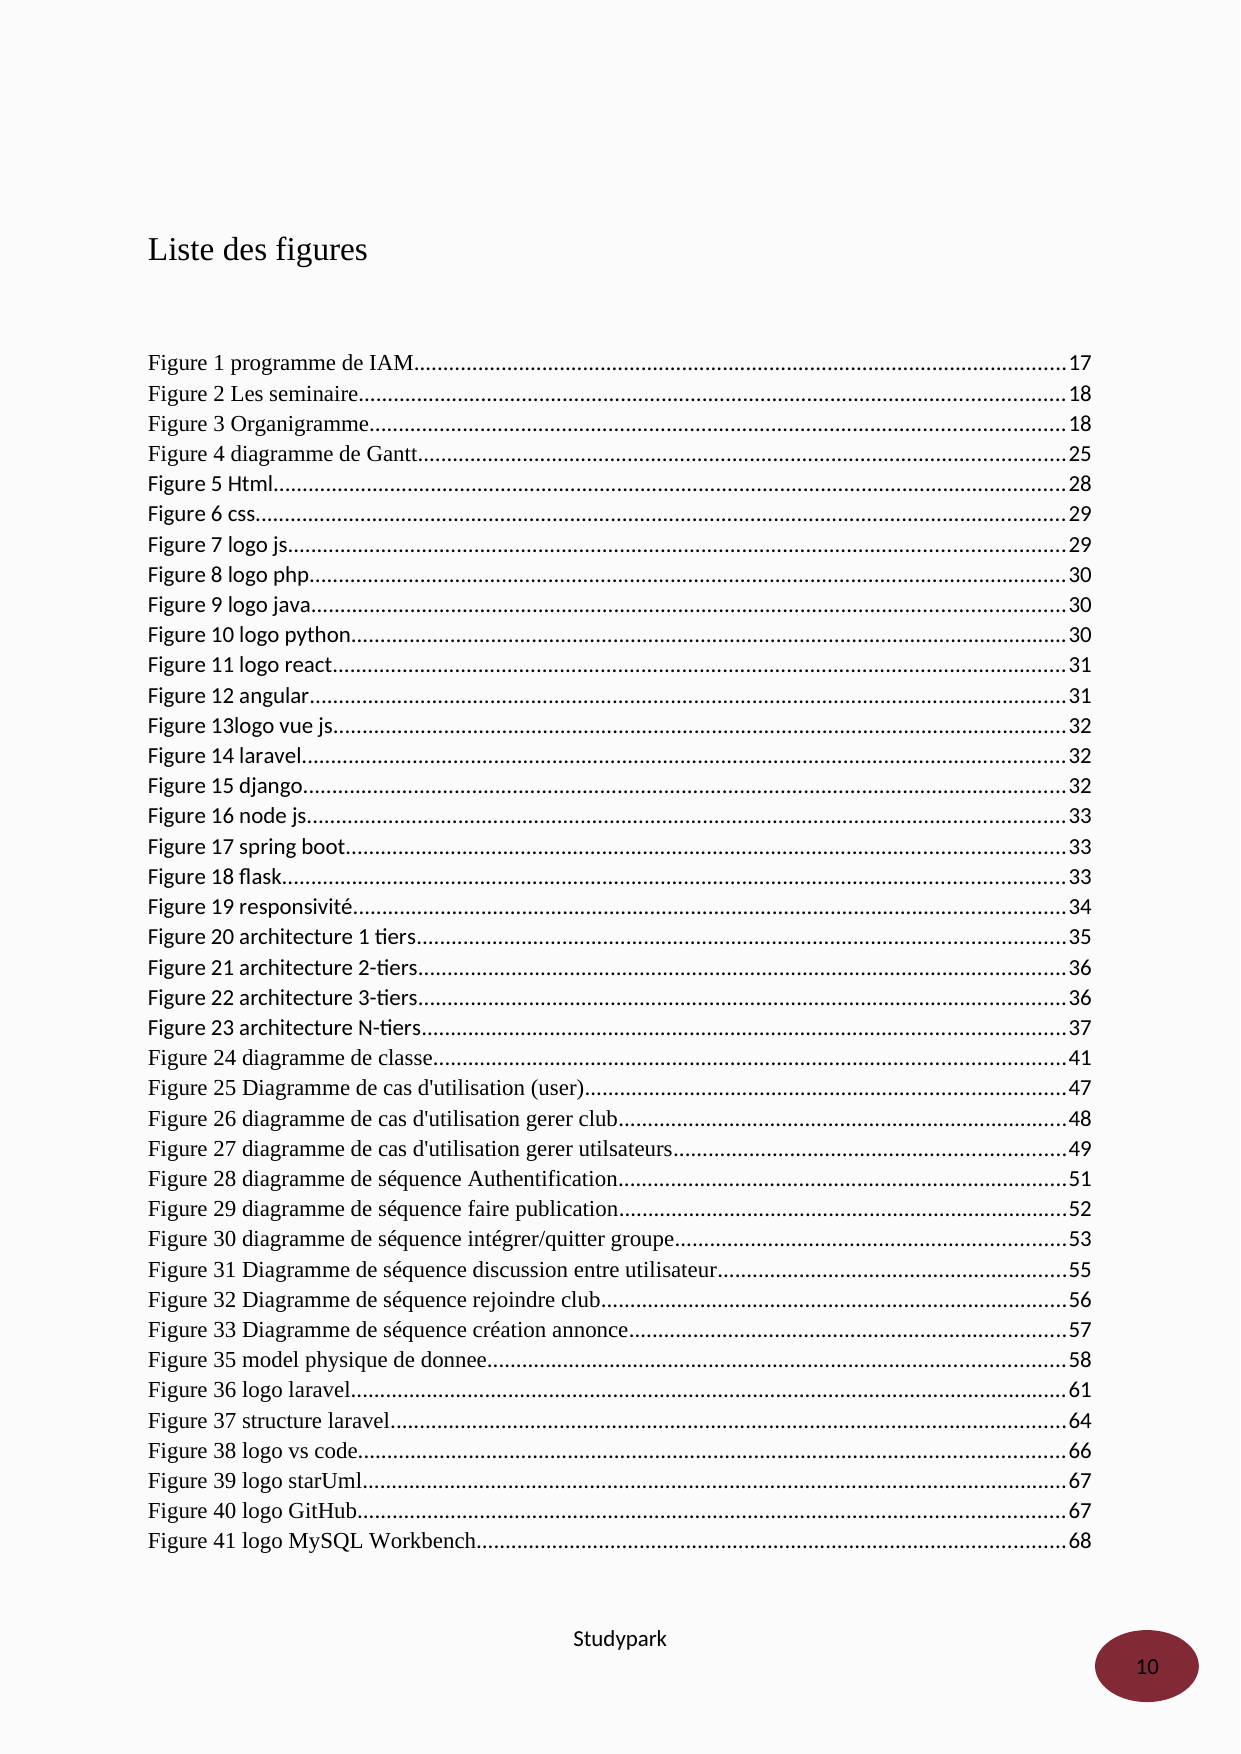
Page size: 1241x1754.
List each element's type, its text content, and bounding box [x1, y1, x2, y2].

text Figure 1 programme de IAM 17 [148, 348, 1093, 376]
text Figure 16 node js 33 [148, 802, 1093, 829]
text Figure 7 logo js 29 [148, 530, 1093, 558]
text Figure 36 logo laravel 61 [148, 1376, 1093, 1403]
text Figure 28 diagramme de séquence Authentification 51 [148, 1164, 1093, 1192]
text Figure 14 laravel 32 [148, 741, 1093, 769]
text Liste des figures [148, 230, 1093, 268]
text Figure 21 architecture 2-tiers 36 [148, 953, 1093, 981]
text Figure 6 css 29 [148, 499, 1093, 527]
text Figure 8 logo php 30 [148, 560, 1093, 588]
text Figure 35 model physique de donnee 58 [148, 1345, 1093, 1373]
text Figure 19 responsivité 34 [148, 892, 1093, 920]
text Figure 5 Html 28 [148, 469, 1093, 497]
text Figure 26 diagramme de cas d'utilisation gerer club 48 [148, 1104, 1093, 1132]
text Figure 37 structure laravel 64 [148, 1406, 1093, 1434]
text Figure 24 diagramme de classe 41 [148, 1043, 1093, 1071]
text Figure 15 django 32 [148, 771, 1093, 799]
text Figure 41 logo MySQL Workbench 68 [148, 1527, 1093, 1554]
text Figure 18 flask 33 [148, 862, 1093, 890]
text Figure 10 logo python 30 [148, 620, 1093, 648]
text Figure 11 logo react 31 [148, 651, 1093, 678]
text Figure 25 Diagramme de cas d'utilisation (user) 47 [148, 1073, 1093, 1101]
text Figure 31 Diagramme de séquence discussion entre utilisateur 55 [148, 1255, 1093, 1283]
text Figure 2 Les seminaire 18 [148, 379, 1093, 407]
text Figure 30 diagramme de séquence intégrer/quitter groupe 53 [148, 1224, 1093, 1252]
text Figure 4 diagramme de Gantt 25 [148, 439, 1093, 467]
text Figure 12 angular 31 [148, 681, 1093, 709]
text Figure 39 logo starUml 67 [148, 1466, 1093, 1494]
text Figure 33 Diagramme de séquence création annonce 57 [148, 1315, 1093, 1343]
text Figure 20 architecture 1 tiers 35 [148, 922, 1093, 950]
text Figure 38 logo vs code 66 [148, 1436, 1093, 1464]
text Figure 9 logo java 30 [148, 590, 1093, 618]
text Figure 32 Diagramme de séquence rejoindre club 56 [148, 1285, 1093, 1313]
text Figure 3 Organigramme 18 [148, 409, 1093, 437]
text Figure 29 diagramme de séquence faire publication 52 [148, 1194, 1093, 1222]
text Figure 27 diagramme de cas d'utilisation gerer utilsateurs 49 [148, 1134, 1093, 1162]
text Figure 23 architecture N-tiers 37 [148, 1013, 1093, 1041]
text Figure 17 spring boot 33 [148, 832, 1093, 860]
text Figure 13logo vue js 32 [148, 711, 1093, 739]
text Figure 22 architecture 3-tiers 36 [148, 983, 1093, 1011]
text Figure 40 logo GitHub 67 [148, 1496, 1093, 1524]
